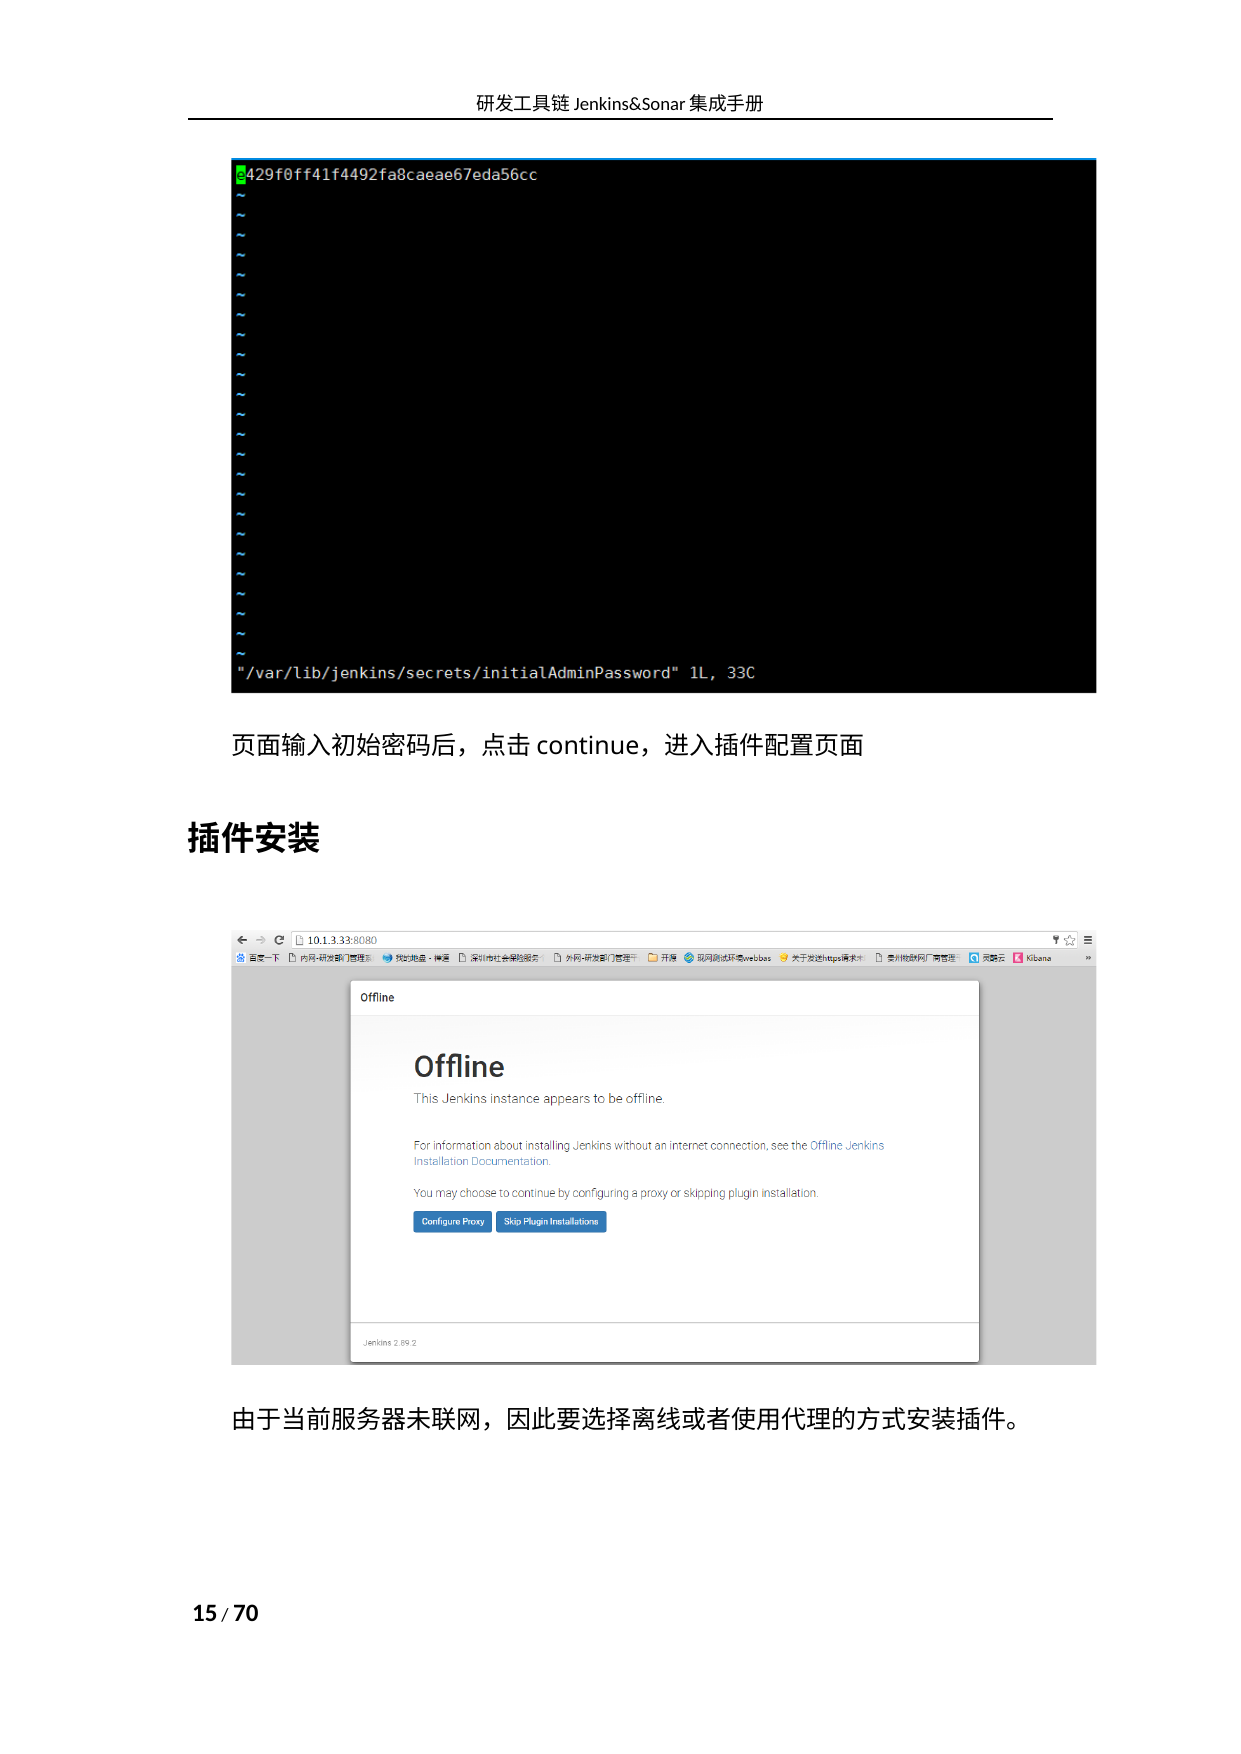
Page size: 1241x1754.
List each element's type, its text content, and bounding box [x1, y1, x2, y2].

subtitle 插件安装 [187, 803, 1053, 868]
picture [231, 930, 1097, 1365]
picture [231, 158, 1097, 694]
text 页面输入初始密码后，点击continue，进入插件配置页面 [187, 711, 1053, 776]
text 由于当前服务器未联网，因此要选择离线或者使用代理的方式安装插件。 [187, 1385, 1053, 1450]
